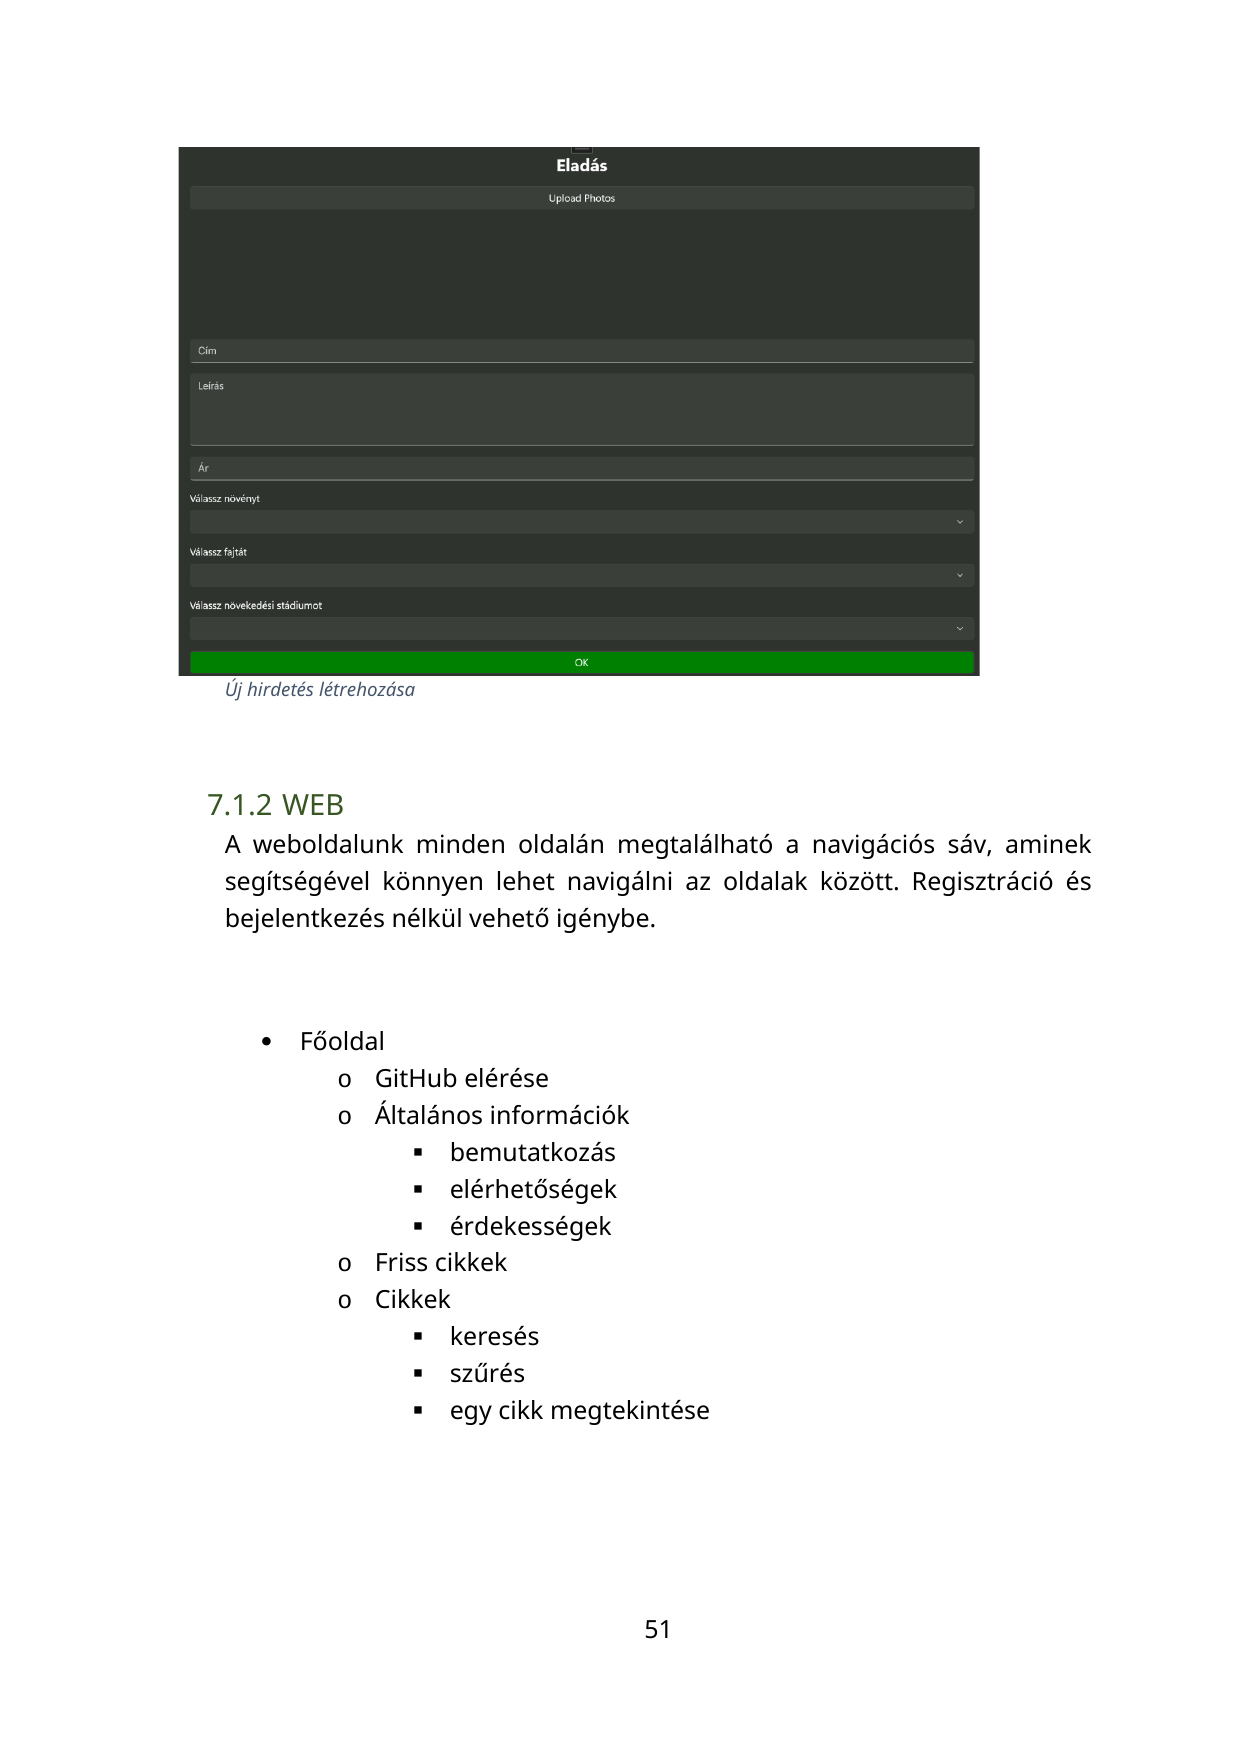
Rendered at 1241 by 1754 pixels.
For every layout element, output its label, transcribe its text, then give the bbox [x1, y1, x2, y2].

list bemutatkozás [412, 1135, 1092, 1169]
list szűrés [412, 1356, 1092, 1390]
text A weboldalunk minden oldalán megtalálható a navigációs sáv, aminek segítségével könnyen lehet navigálni az oldalak között. Regisztráció és bejelentkezés nélkül vehető igénybe. [224, 827, 1092, 934]
subtitle WEB [207, 784, 1092, 824]
list GitHub elérése [337, 1061, 1092, 1095]
list egy cikk megtekintése [412, 1392, 1092, 1427]
picture [178, 147, 980, 676]
list Friss cikkek [337, 1245, 1092, 1279]
list Általános információk [337, 1098, 1092, 1132]
list elérhetőségek [412, 1171, 1092, 1206]
list Cikkek [337, 1282, 1092, 1316]
list érdekességek [412, 1208, 1092, 1242]
list keresés [412, 1319, 1092, 1353]
list Főoldal [262, 1024, 1092, 1058]
